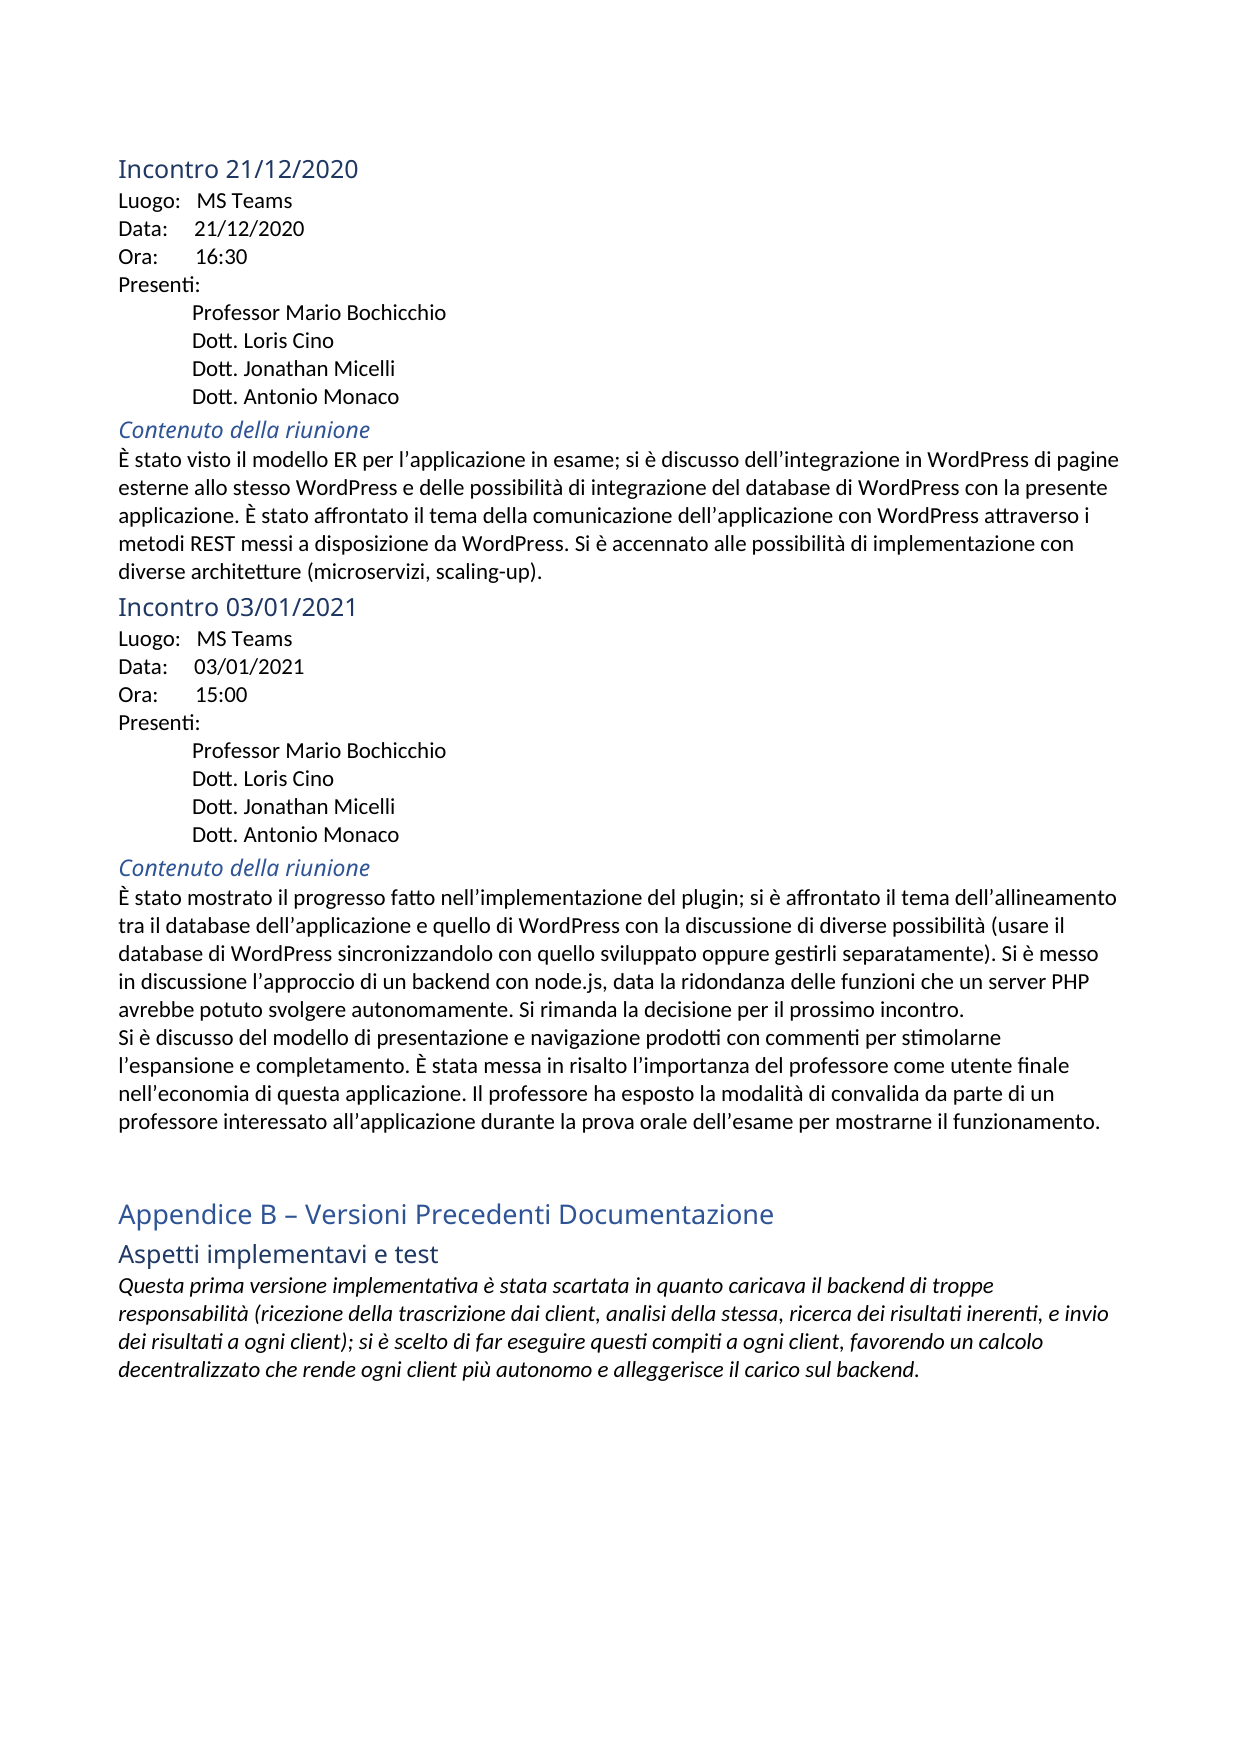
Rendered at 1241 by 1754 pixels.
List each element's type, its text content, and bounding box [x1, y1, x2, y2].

subtitle Contenuto della riunione [118, 414, 1122, 445]
text Professor Mario Bochicchio [192, 736, 1122, 764]
text Dott. Loris Cino [118, 764, 1122, 792]
text Ora: 16:30 [118, 242, 1122, 270]
text È stato visto il modello ER per l’applicazione in esame; si è discusso dell’integrazione in WordPress di pagine esterne allo stesso WordPress e delle possibilità di integrazione del database di WordPress con la presente applicazione. È stato affrontato il tema della comunicazione dell’applicazione con WordPress attraverso i metodi REST messi a disposizione da WordPress. Si è accennato alle possibilità di implementazione con diverse architetture (microservizi, scaling-up). [118, 445, 1122, 586]
text Ora: 15:00 [118, 680, 1122, 708]
text Data: 03/01/2021 [118, 652, 1122, 680]
text Questa prima versione implementativa è stata scartata in quanto caricava il backend di troppe responsabilità (ricezione della trascrizione dai client, analisi della stessa, ricerca dei risultati inerenti, e invio dei risultati a ogni client); si è scelto di far eseguire questi compiti a ogni client, favorendo un calcolo decentralizzato che rende ogni client più autonomo e alleggerisce il carico sul backend. [118, 1271, 1122, 1383]
text Dott. Antonio Monaco [118, 820, 1122, 848]
text Presenti: [118, 270, 1122, 298]
text Dott. Jonathan Micelli [118, 792, 1122, 820]
text Dott. Jonathan Micelli [118, 354, 1122, 382]
subtitle Contenuto della riunione [118, 852, 1122, 883]
text Luogo: MS Teams [118, 186, 1122, 214]
subtitle Appendice B – Versioni Precedenti Documentazione [118, 1196, 1122, 1233]
text Dott. Antonio Monaco [118, 382, 1122, 410]
text Dott. Loris Cino [118, 326, 1122, 354]
text Professor Mario Bochicchio [192, 298, 1122, 326]
text Luogo: MS Teams [118, 624, 1122, 652]
subtitle Incontro 21/12/2020 [118, 152, 1122, 186]
subtitle Aspetti implementavi e test [118, 1237, 1122, 1271]
subtitle Incontro 03/01/2021 [118, 590, 1122, 624]
text È stato mostrato il progresso fatto nell’implementazione del plugin; si è affrontato il tema dell’allineamento tra il database dell’applicazione e quello di WordPress con la discussione di diverse possibilità (usare il database di WordPress sincronizzandolo con quello sviluppato oppure gestirli separatamente). Si è messo in discussione l’approccio di un backend con node.js, data la ridondanza delle funzioni che un server PHP avrebbe potuto svolgere autonomamente. Si rimanda la decisione per il prossimo incontro. [118, 883, 1122, 1023]
text Si è discusso del modello di presentazione e navigazione prodotti con commenti per stimolarne l’espansione e completamento. È stata messa in risalto l’importanza del professore come utente finale nell’economia di questa applicazione. Il professore ha esposto la modalità di convalida da parte di un professore interessato all’applicazione durante la prova orale dell’esame per mostrarne il funzionamento. [118, 1023, 1122, 1136]
text Presenti: [118, 708, 1122, 736]
text Data: 21/12/2020 [118, 214, 1122, 242]
